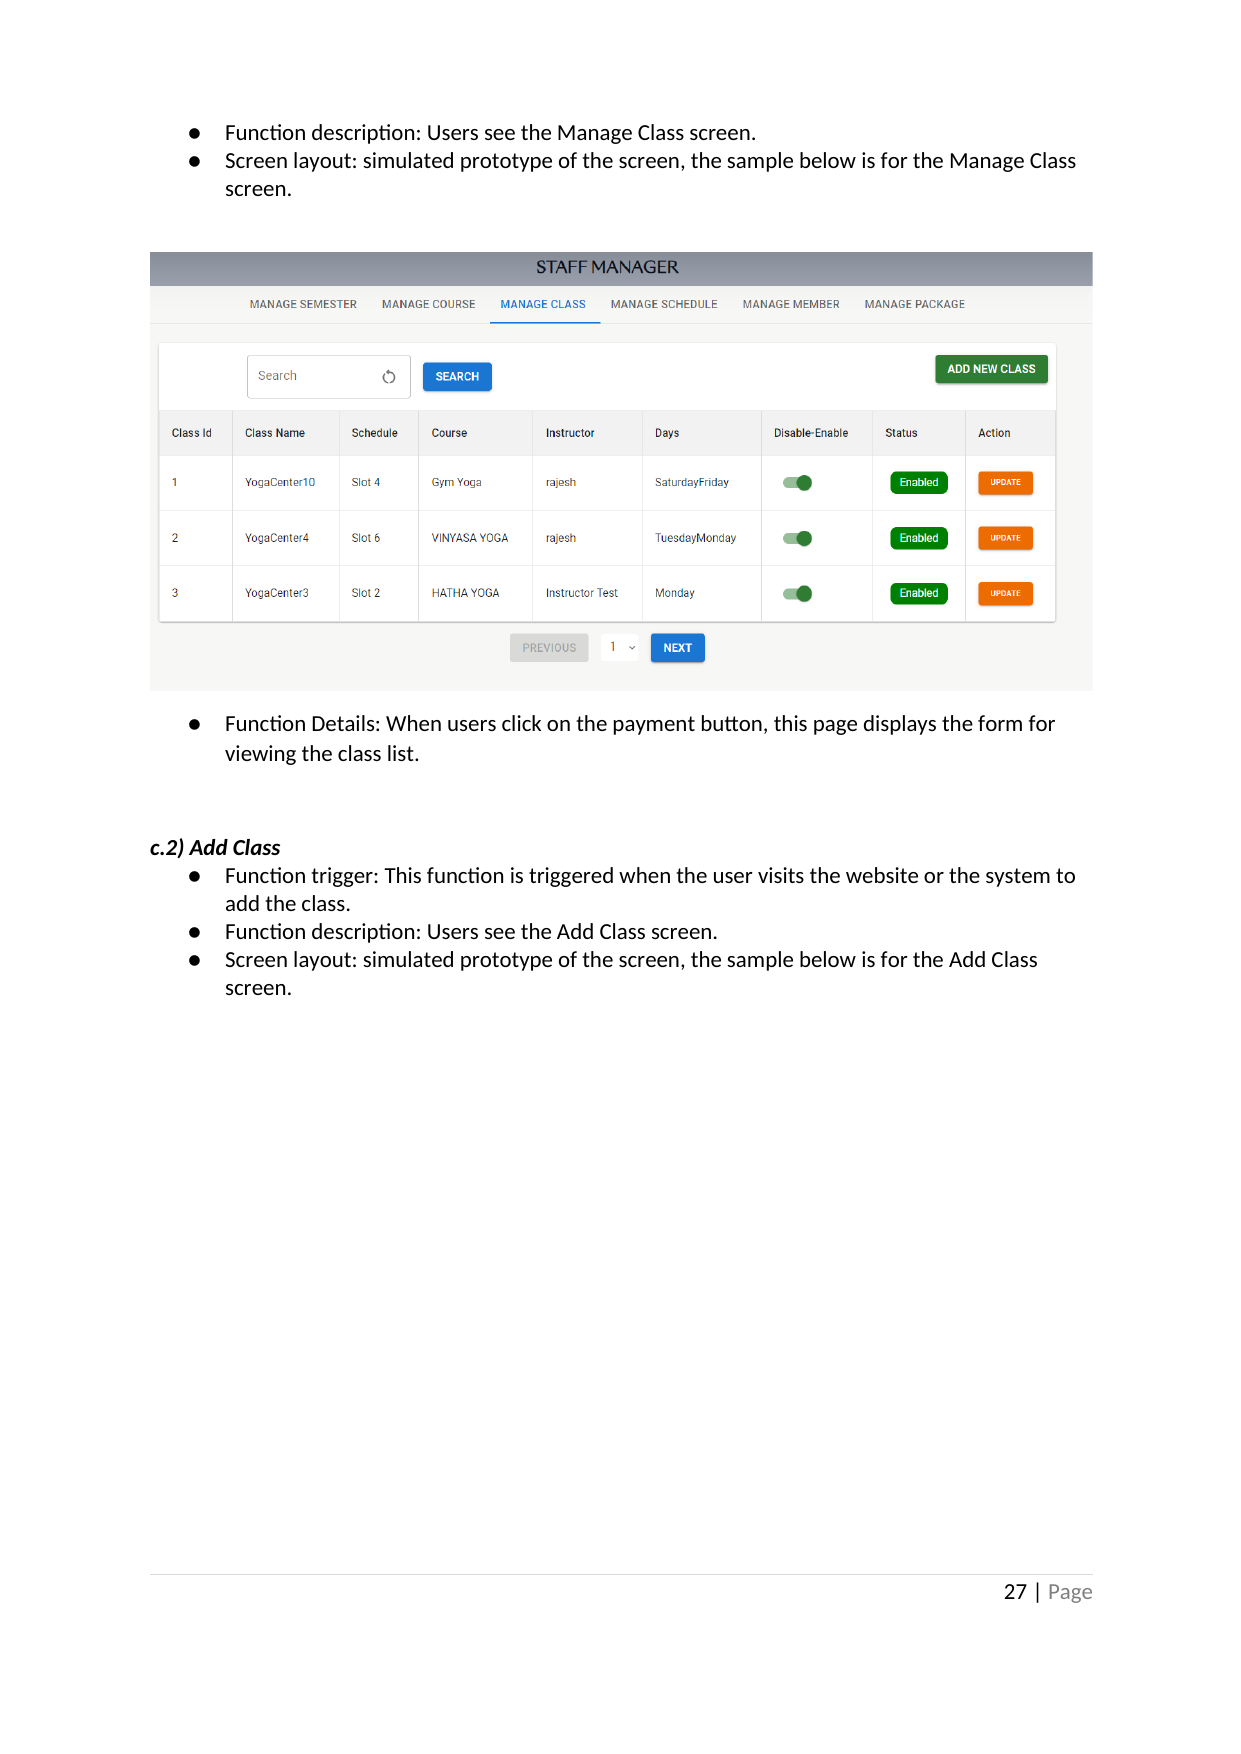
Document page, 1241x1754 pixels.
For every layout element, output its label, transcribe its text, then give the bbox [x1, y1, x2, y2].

list Function trigger: This function is triggered when the user visits the website or the system to add the class. [187, 861, 1093, 917]
subtitle c.2) Add Class [150, 833, 1093, 861]
list Screen layout: simulated prototype of the screen, the sample below is for the Add Class screen. [187, 945, 1093, 1001]
list Function description: Users see the Manage Class screen. [187, 118, 1093, 146]
picture [150, 248, 1093, 691]
list Screen layout: simulated prototype of the screen, the sample below is for the Manage Class screen. [187, 146, 1093, 202]
list Function Details: When users click on the payment button, this page displays the form for viewing the class list. [187, 709, 1093, 768]
list Function description: Users see the Add Class screen. [187, 917, 1093, 945]
